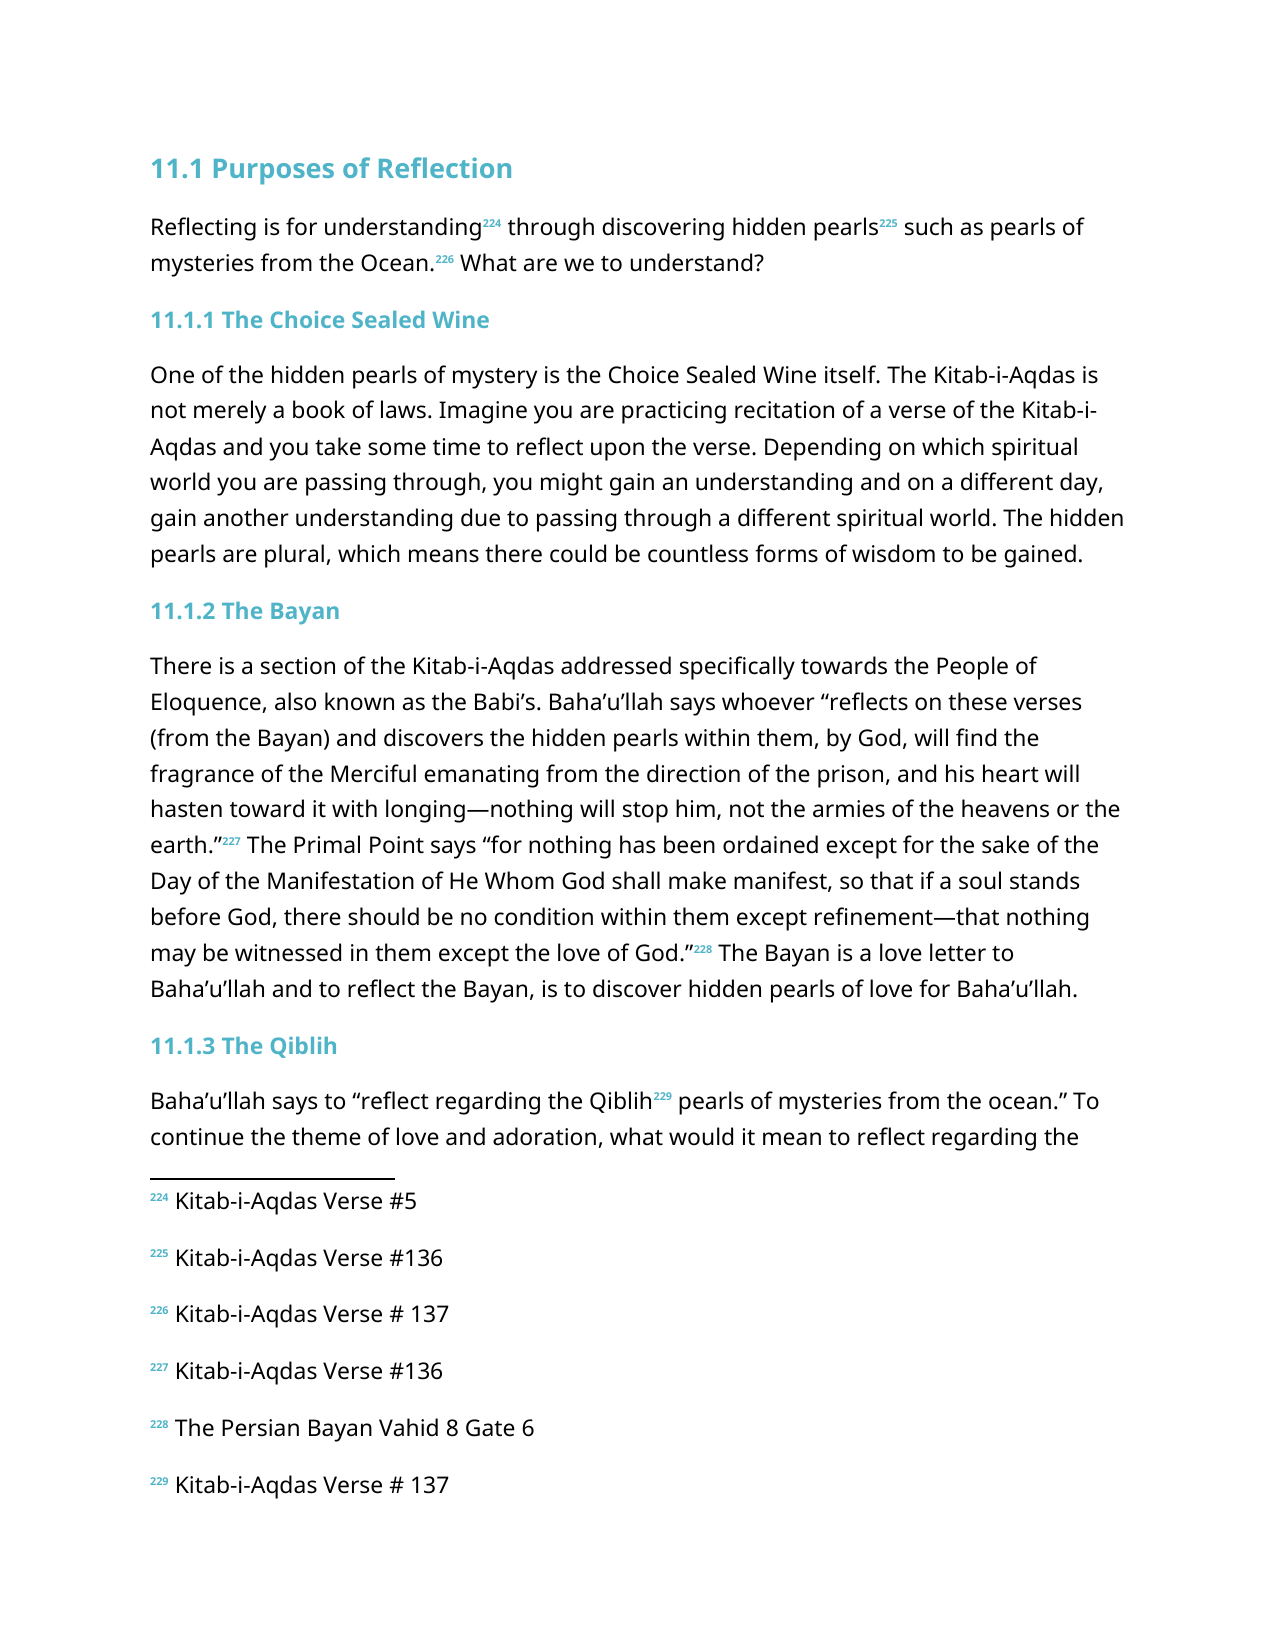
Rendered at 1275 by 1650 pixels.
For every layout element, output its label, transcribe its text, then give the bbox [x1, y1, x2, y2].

text Reflecting is for understanding through discovering hidden pearls such as pearls of mysteries from the Ocean. What are we to understand? [150, 211, 1125, 278]
text Baha’u’llah says to “reflect regarding the Qiblih pearls of mysteries from the ocean.” To continue the theme of love and adoration, what would it mean to reflect regarding the Qiblih? Reflection, such as in this case, is not merely to acknowledge a fact, but to feel the nuances from the ocean of meanings. Today, what am I turning towards? Tomorrow, what am I turning away from? Reflection regarding the Qiblih may offer opportunities to identify what we love, and from what we love, what do we turn to more than Baha’u’llah? Do we have multiple points of adoration? [150, 1084, 1125, 1152]
text There is a section of the Kitab-i-Aqdas addressed specifically towards the People of Eloquence, also known as the Babi’s. Baha’u’llah says whoever “reflects on these verses (from the Bayan) and discovers the hidden pearls within them, by God, will find the fragrance of the Merciful emanating from the direction of the prison, and his heart will hasten toward it with longing—nothing will stop him, not the armies of the heavens or the earth.” The Primal Point says “for nothing has been ordained except for the sake of the Day of the Manifestation of He Whom God shall make manifest, so that if a soul stands before God, there should be no condition within them except refinement—that nothing may be witnessed in them except the love of God.” The Bayan is a love letter to Baha’u’llah and to reflect the Bayan, is to discover hidden pearls of love for Baha’u’llah. [150, 650, 1125, 1004]
subtitle 11.1.2 The Bayan [150, 595, 1125, 626]
subtitle 11.1.1 The Choice Sealed Wine [150, 304, 1125, 335]
subtitle 11.1.3 The Qiblih [150, 1030, 1125, 1061]
text One of the hidden pearls of mystery is the Choice Sealed Wine itself. The Kitab-i-Aqdas is not merely a book of laws. Imagine you are practicing recitation of a verse of the Kitab-i-Aqdas and you take some time to reflect upon the verse. Depending on which spiritual world you are passing through, you might gain an understanding and on a different day, gain another understanding due to passing through a different spiritual world. The hidden pearls are plural, which means there could be countless forms of wisdom to be gained. [150, 358, 1125, 569]
subtitle 11.1 Purposes of Reflection [150, 150, 1125, 187]
